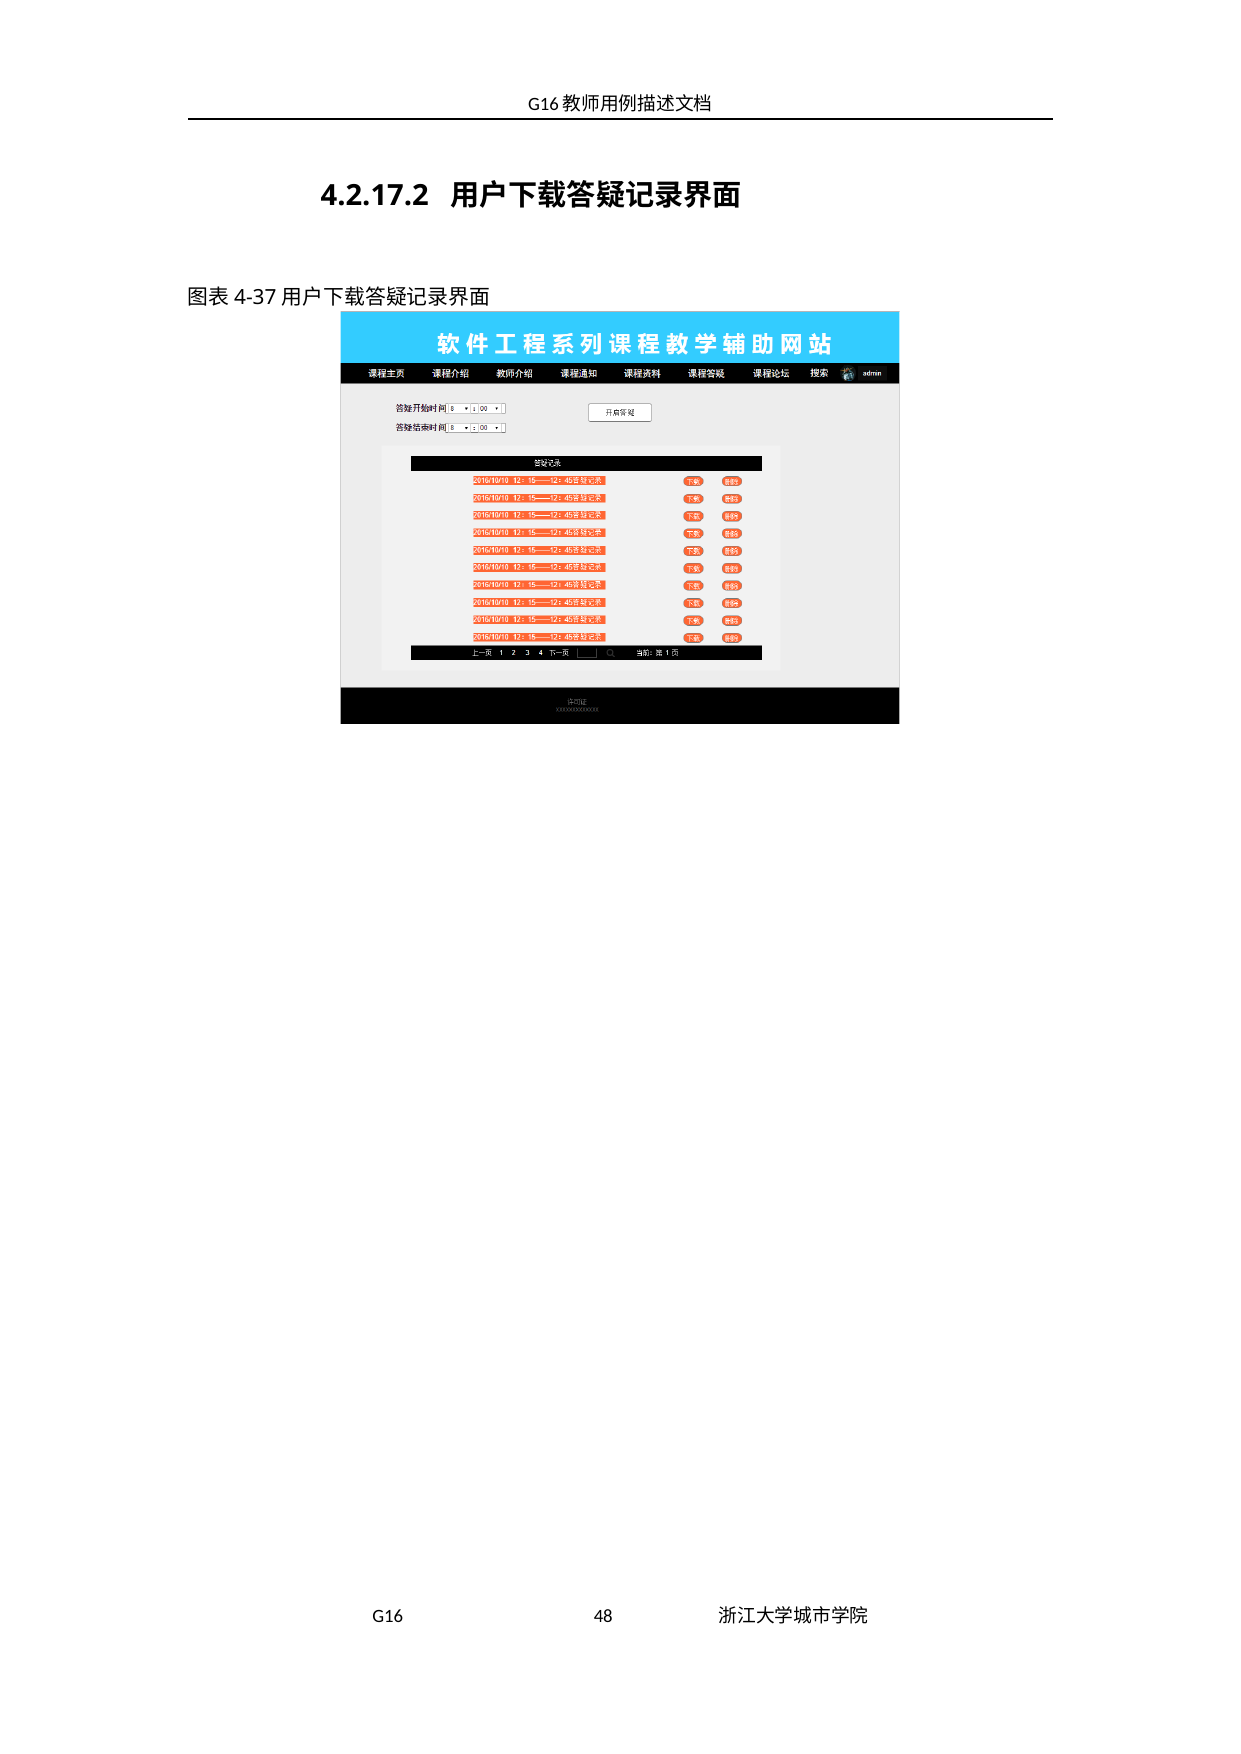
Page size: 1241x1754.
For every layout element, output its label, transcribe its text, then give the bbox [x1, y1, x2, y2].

subtitle 用户下载答疑记录界面 [320, 160, 1053, 225]
picture [340, 311, 900, 725]
